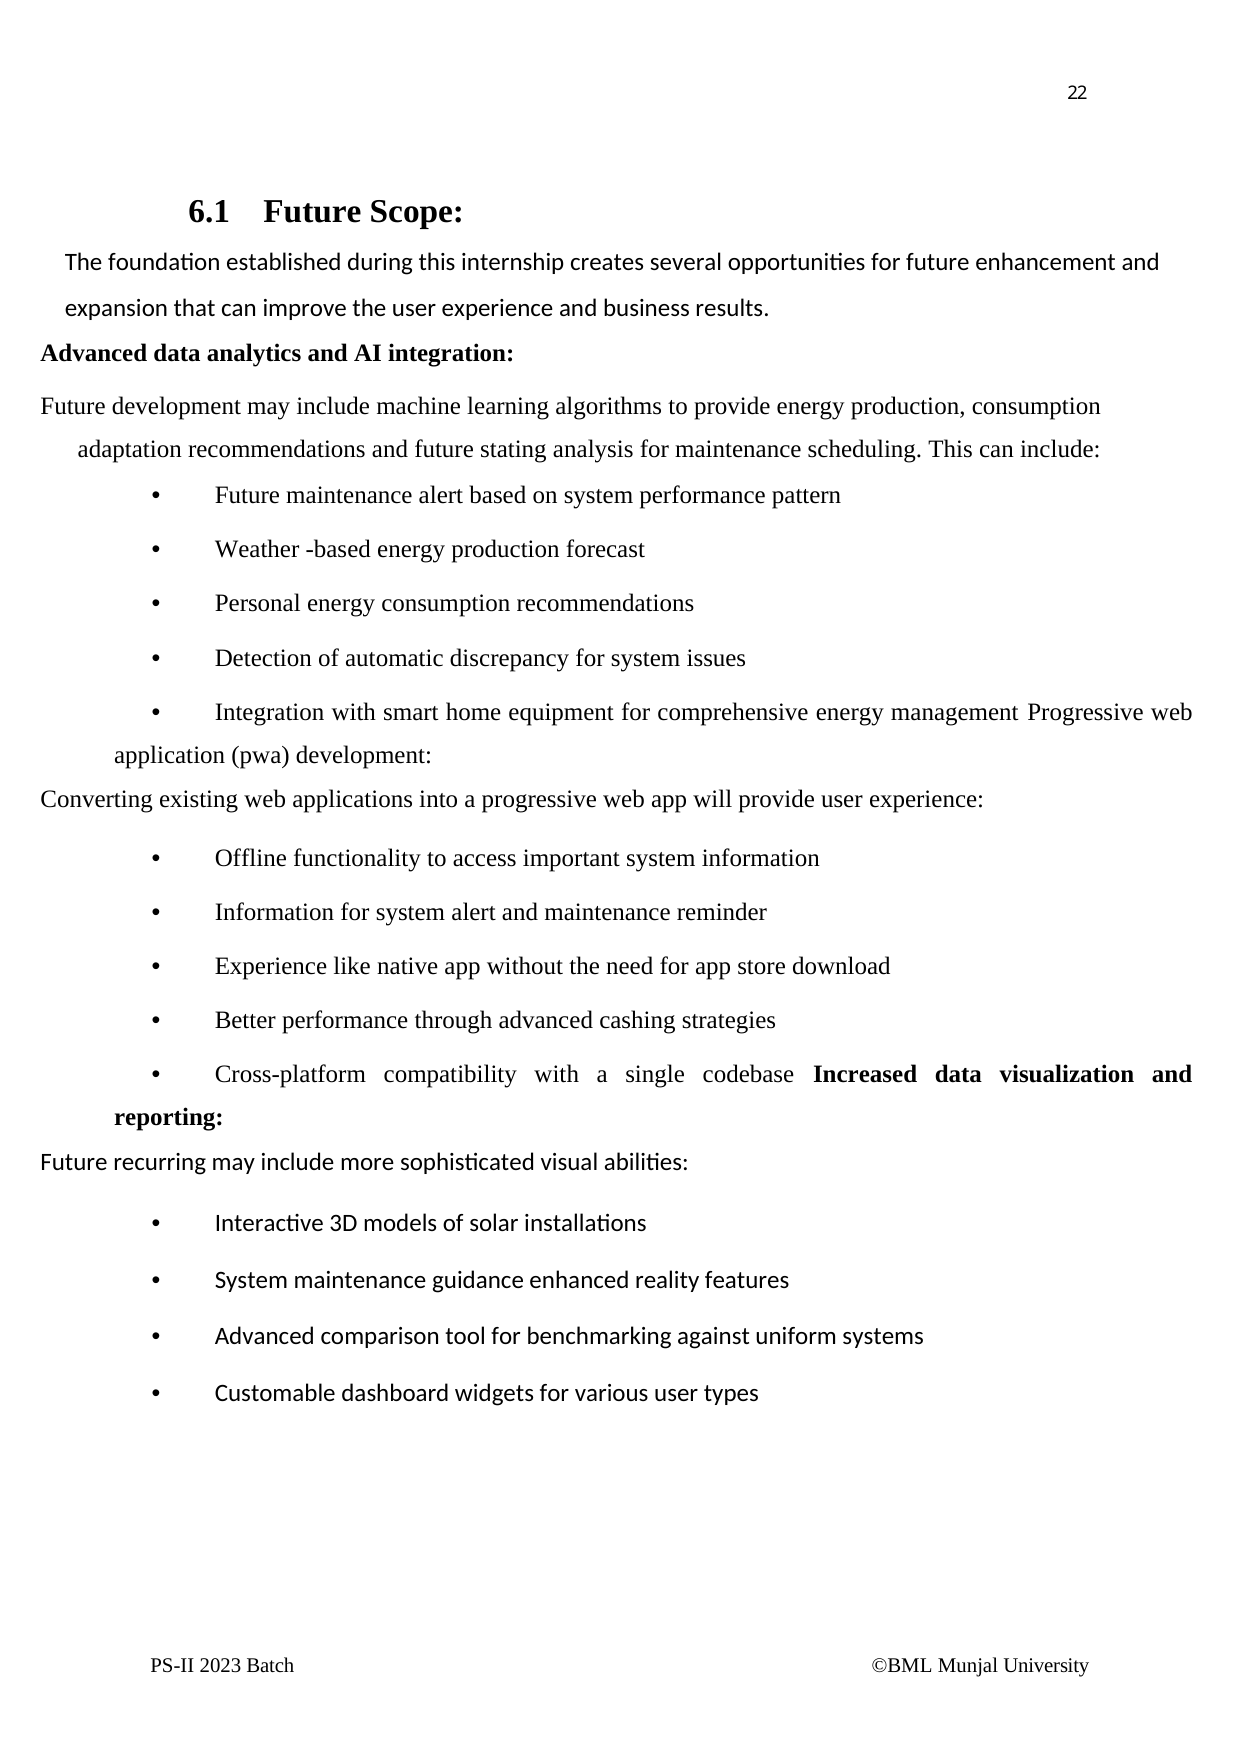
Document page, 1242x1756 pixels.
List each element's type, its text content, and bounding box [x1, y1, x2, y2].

list Interactive 3D models of solar installations [114, 1207, 1193, 1238]
list System maintenance guidance enhanced reality features [114, 1264, 1193, 1294]
list Advanced comparison tool for benchmarking against uniform systems [114, 1320, 1193, 1351]
text Future development may include machine learning algorithms to provide energy production, consumption adaptation recommendations and future stating analysis for maintenance scheduling. This can include: [40, 391, 1202, 463]
list Detection of automatic discrepancy for system issues [114, 643, 1193, 671]
list Personal energy consumption recommendations [114, 588, 1193, 617]
text Converting existing web applications into a progressive web app will provide user experience: [40, 784, 1193, 812]
list Future maintenance alert based on system performance pattern [114, 480, 1193, 509]
list Future Scope: [188, 191, 1202, 229]
text Future recurring may include more sophisticated visual abilities: [40, 1146, 1193, 1176]
list Information for system alert and maintenance reminder [114, 897, 1193, 926]
list Better performance through advanced cashing strategies [114, 1005, 1193, 1034]
list Offline functionality to access important system information [114, 842, 1193, 871]
list Weather -based energy production forecast [114, 534, 1193, 563]
list Experience like native app without the need for app store download [114, 951, 1193, 979]
text The foundation established during this internship creates several opportunities for future enhancement and expansion that can improve the user experience and business results. [64, 246, 1202, 323]
list Integration with smart home equipment for comprehensive energy management Progressive web application (pwa) development: [114, 697, 1193, 769]
text Advanced data analytics and AI integration: [40, 338, 1202, 367]
list Customable dashboard widgets for various user types [114, 1377, 1193, 1408]
list Cross-platform compatibility with a single codebase Increased data visualization and reporting: [114, 1059, 1193, 1131]
